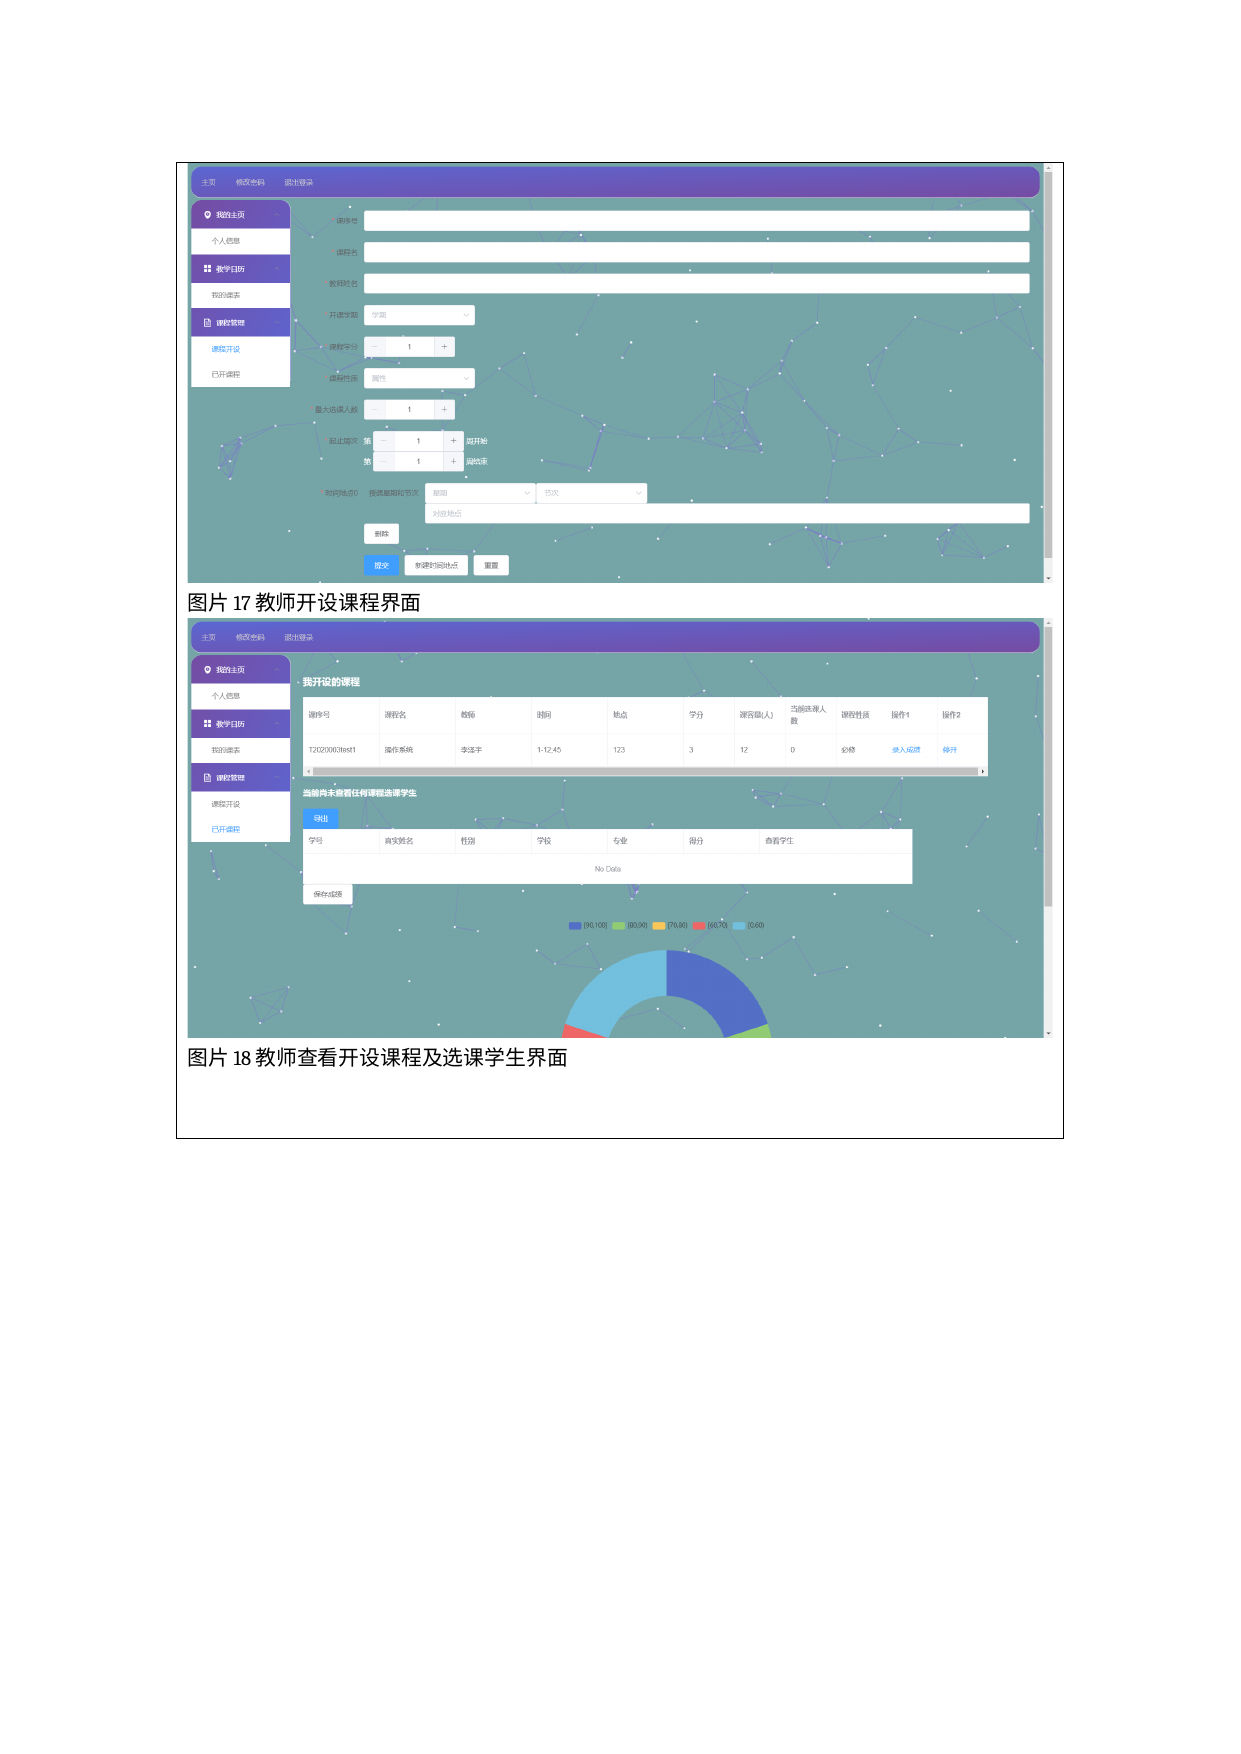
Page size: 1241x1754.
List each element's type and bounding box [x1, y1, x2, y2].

picture [187, 163, 1053, 583]
table_cell [177, 163, 1063, 1138]
picture [187, 618, 1053, 1038]
